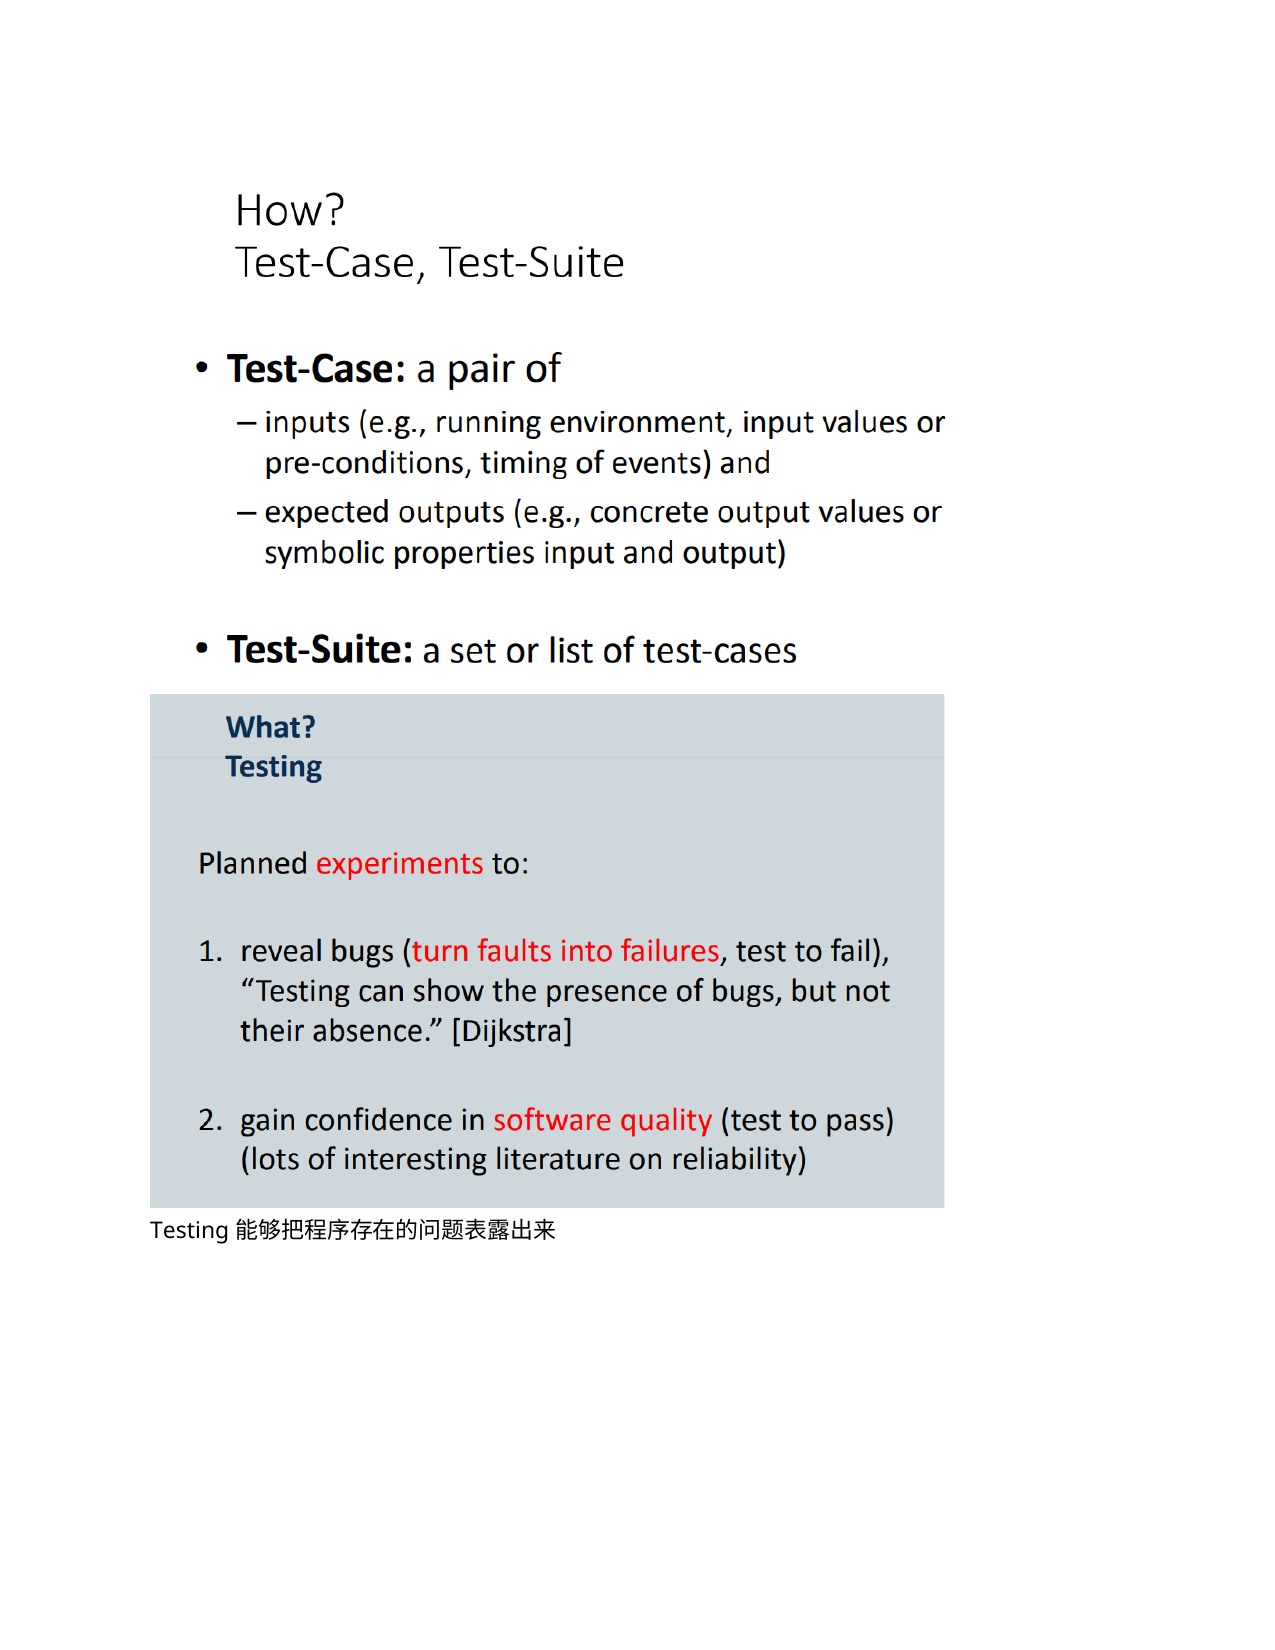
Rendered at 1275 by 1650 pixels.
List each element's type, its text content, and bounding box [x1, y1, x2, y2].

picture [150, 180, 1125, 691]
picture [150, 694, 945, 1208]
text Testing 能够把程序存在的问题表露出来 [150, 1211, 1125, 1245]
